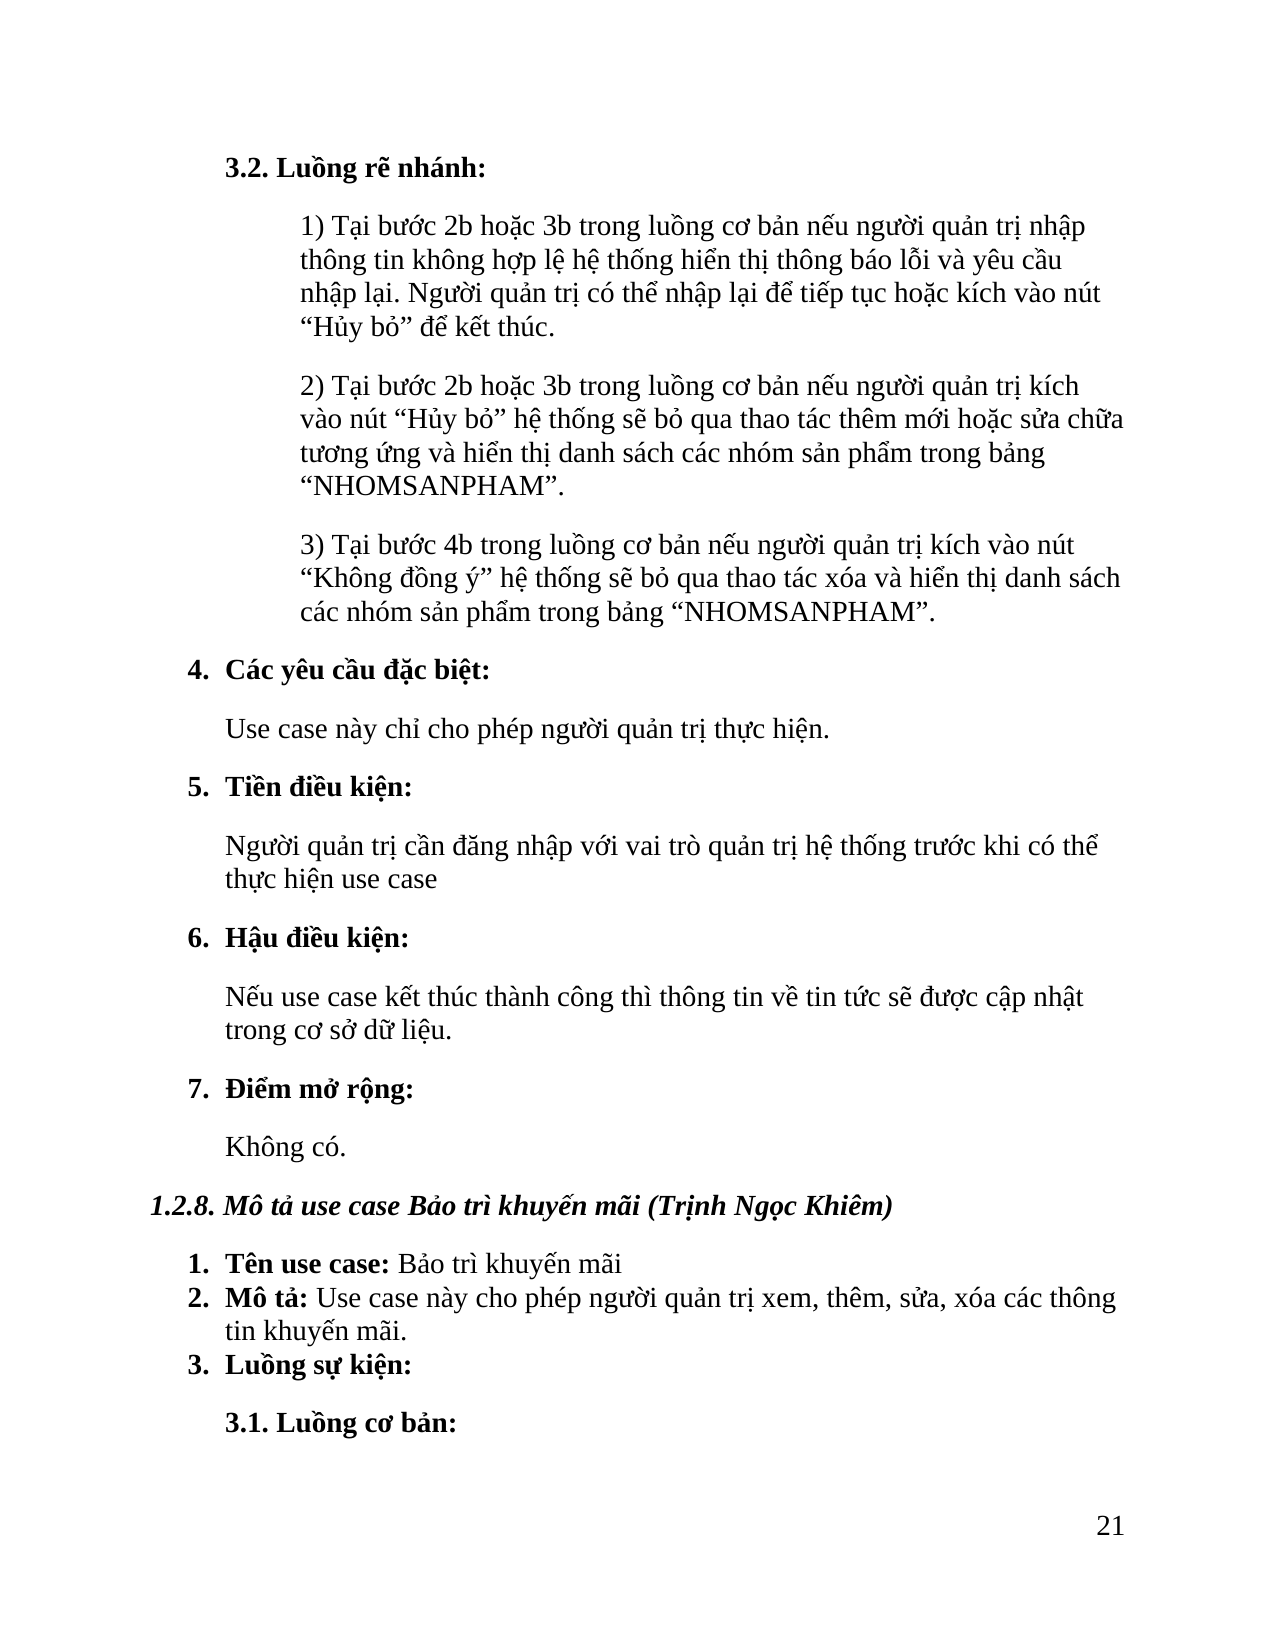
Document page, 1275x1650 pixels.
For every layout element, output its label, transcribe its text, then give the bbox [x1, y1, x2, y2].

text 3) Tại bước 4b trong luồng cơ bản nếu người quản trị kích vào nút “Không đồng ý” hệ thống sẽ bỏ qua thao tác xóa và hiển thị danh sách các nhóm sản phẩm trong bảng “NHOMSANPHAM”. [300, 527, 1125, 627]
text 3.2. Luồng rẽ nhánh: [225, 150, 1125, 183]
list Mô tả: Use case này cho phép người quản trị xem, thêm, sửa, xóa các thông tin khuyến mãi. [187, 1280, 1125, 1347]
text 2) Tại bước 2b hoặc 3b trong luồng cơ bản nếu người quản trị kích vào nút “Hủy bỏ” hệ thống sẽ bỏ qua thao tác thêm mới hoặc sửa chữa tương ứng và hiển thị danh sách các nhóm sản phẩm trong bảng “NHOMSANPHAM”. [300, 368, 1125, 502]
text Use case này chỉ cho phép người quản trị thực hiện. [187, 711, 1125, 744]
list Điểm mở rộng: [187, 1071, 1125, 1104]
list Các yêu cầu đặc biệt: [187, 652, 1125, 686]
text Không có. [187, 1129, 1125, 1163]
subtitle Mô tả use case Bảo trì khuyến mãi (Trịnh Ngọc Khiêm) [150, 1188, 1125, 1221]
text 3.1. Luồng cơ bản: [150, 1406, 1125, 1439]
list Hậu điều kiện: [187, 920, 1125, 954]
text Nếu use case kết thúc thành công thì thông tin về tin tức sẽ được cập nhật trong cơ sở dữ liệu. [225, 979, 1125, 1046]
list Luồng sự kiện: [187, 1347, 1125, 1381]
list Tiền điều kiện: [187, 769, 1125, 803]
text Người quản trị cần đăng nhập với vai trò quản trị hệ thống trước khi có thể thực hiện use case [225, 828, 1125, 895]
list Tên use case: Bảo trì khuyến mãi [187, 1246, 1125, 1280]
text 1) Tại bước 2b hoặc 3b trong luồng cơ bản nếu người quản trị nhập thông tin không hợp lệ hệ thống hiển thị thông báo lỗi và yêu cầu nhập lại. Người quản trị có thể nhập lại để tiếp tục hoặc kích vào nút “Hủy bỏ” để kết thúc. [300, 208, 1125, 343]
